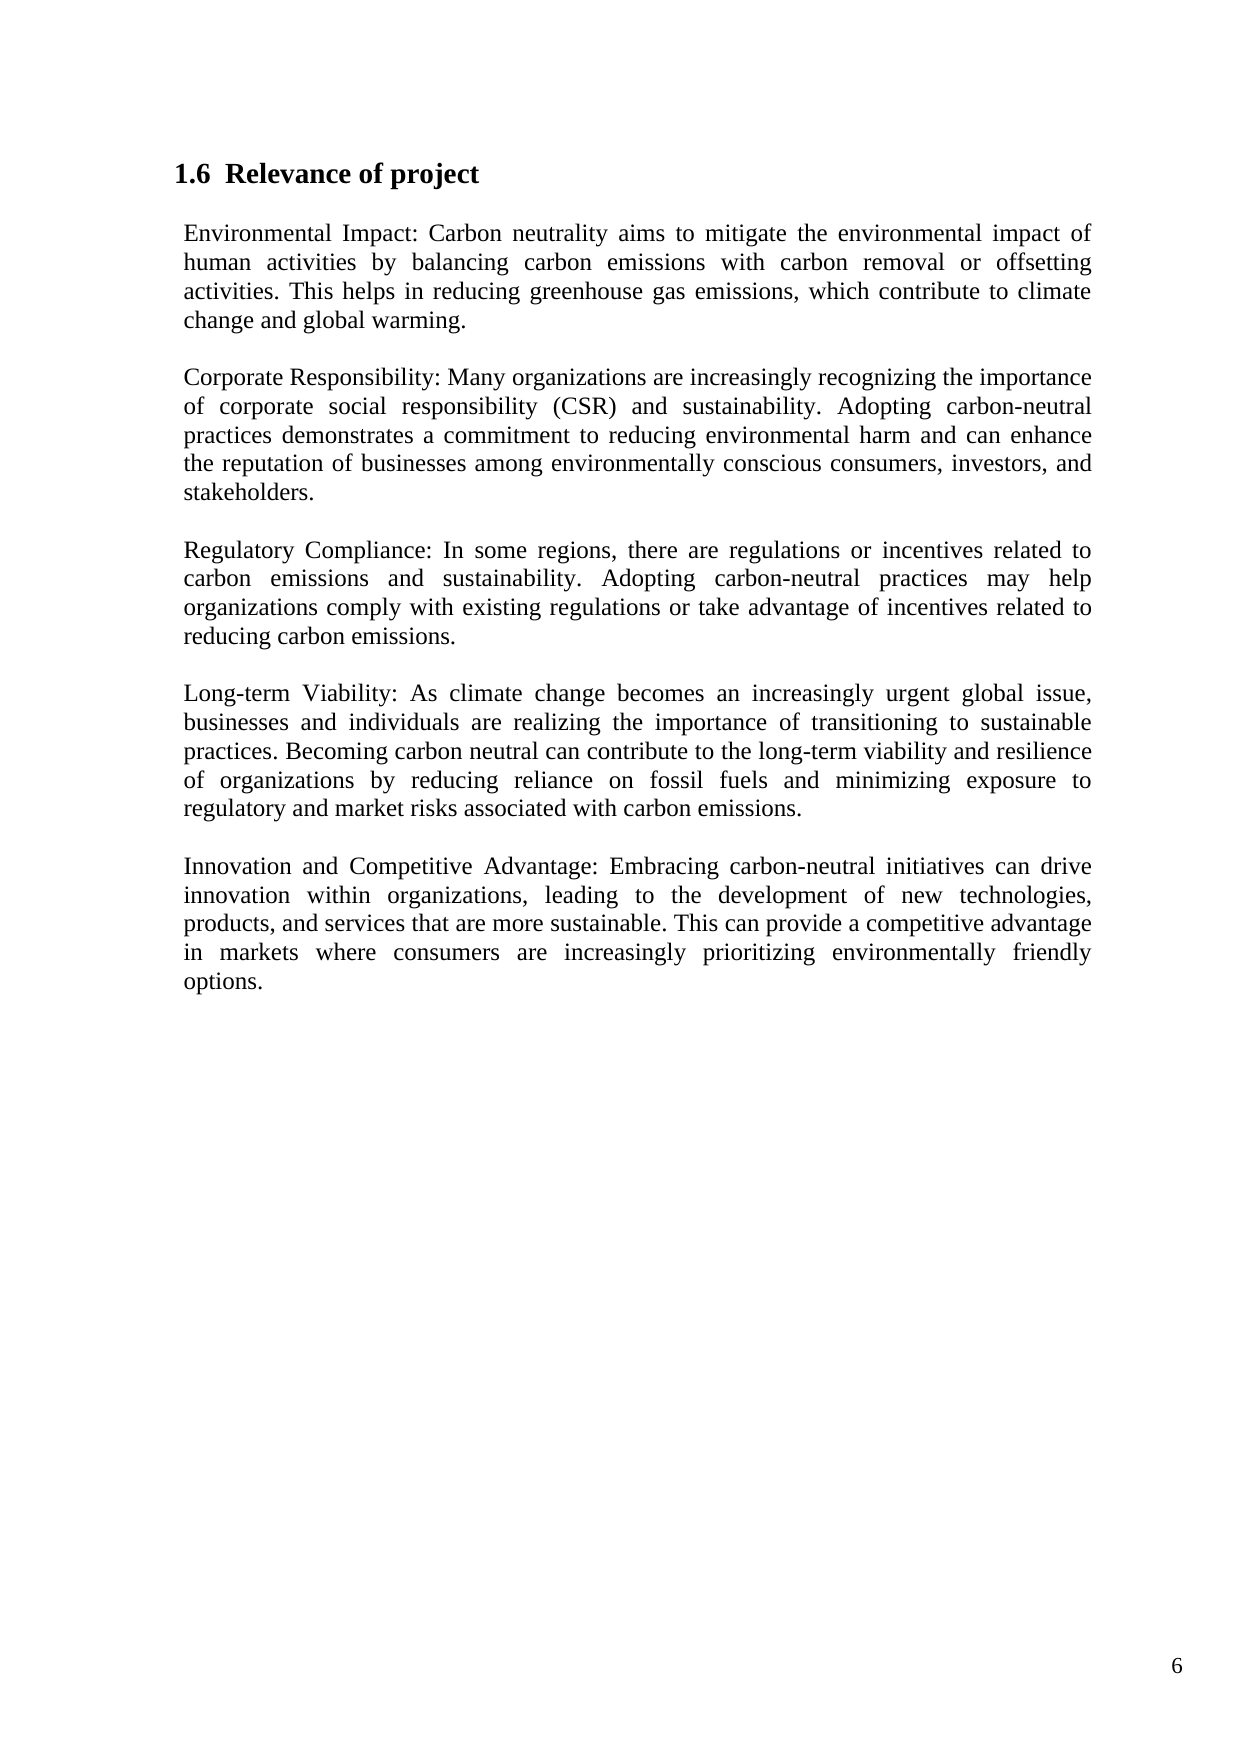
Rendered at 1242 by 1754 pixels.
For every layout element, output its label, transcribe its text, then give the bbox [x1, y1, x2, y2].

text Long-term Viability: As climate change becomes an increasingly urgent global issue, businesses and individuals are realizing the importance of transitioning to sustainable practices. Becoming carbon neutral can contribute to the long-term viability and resilience of organizations by reducing reliance on fossil fuels and minimizing exposure to regulatory and market risks associated with carbon emissions. [183, 678, 1093, 822]
text Innovation and Competitive Advantage: Embracing carbon-neutral initiatives can drive innovation within organizations, leading to the development of new technologies, products, and services that are more sustainable. This can provide a competitive advantage in markets where consumers are increasingly prioritizing environmentally friendly options. [183, 851, 1093, 995]
text Environmental Impact: Carbon neutrality aims to mitigate the environmental impact of human activities by balancing carbon emissions with carbon removal or offsetting activities. This helps in reducing greenhouse gas emissions, which contribute to climate change and global warming. [183, 218, 1093, 333]
subtitle Relevance of project [174, 156, 1227, 190]
text Regulatory Compliance: In some regions, there are regulations or incentives related to carbon emissions and sustainability. Adopting carbon-neutral practices may help organizations comply with existing regulations or take advantage of incentives related to reducing carbon emissions. [183, 535, 1093, 650]
text Corporate Responsibility: Many organizations are increasingly recognizing the importance of corporate social responsibility (CSR) and sustainability. Adopting carbon-neutral practices demonstrates a commitment to reducing environmental harm and can enhance the reputation of businesses among environmentally conscious consumers, investors, and stakeholders. [183, 362, 1093, 506]
